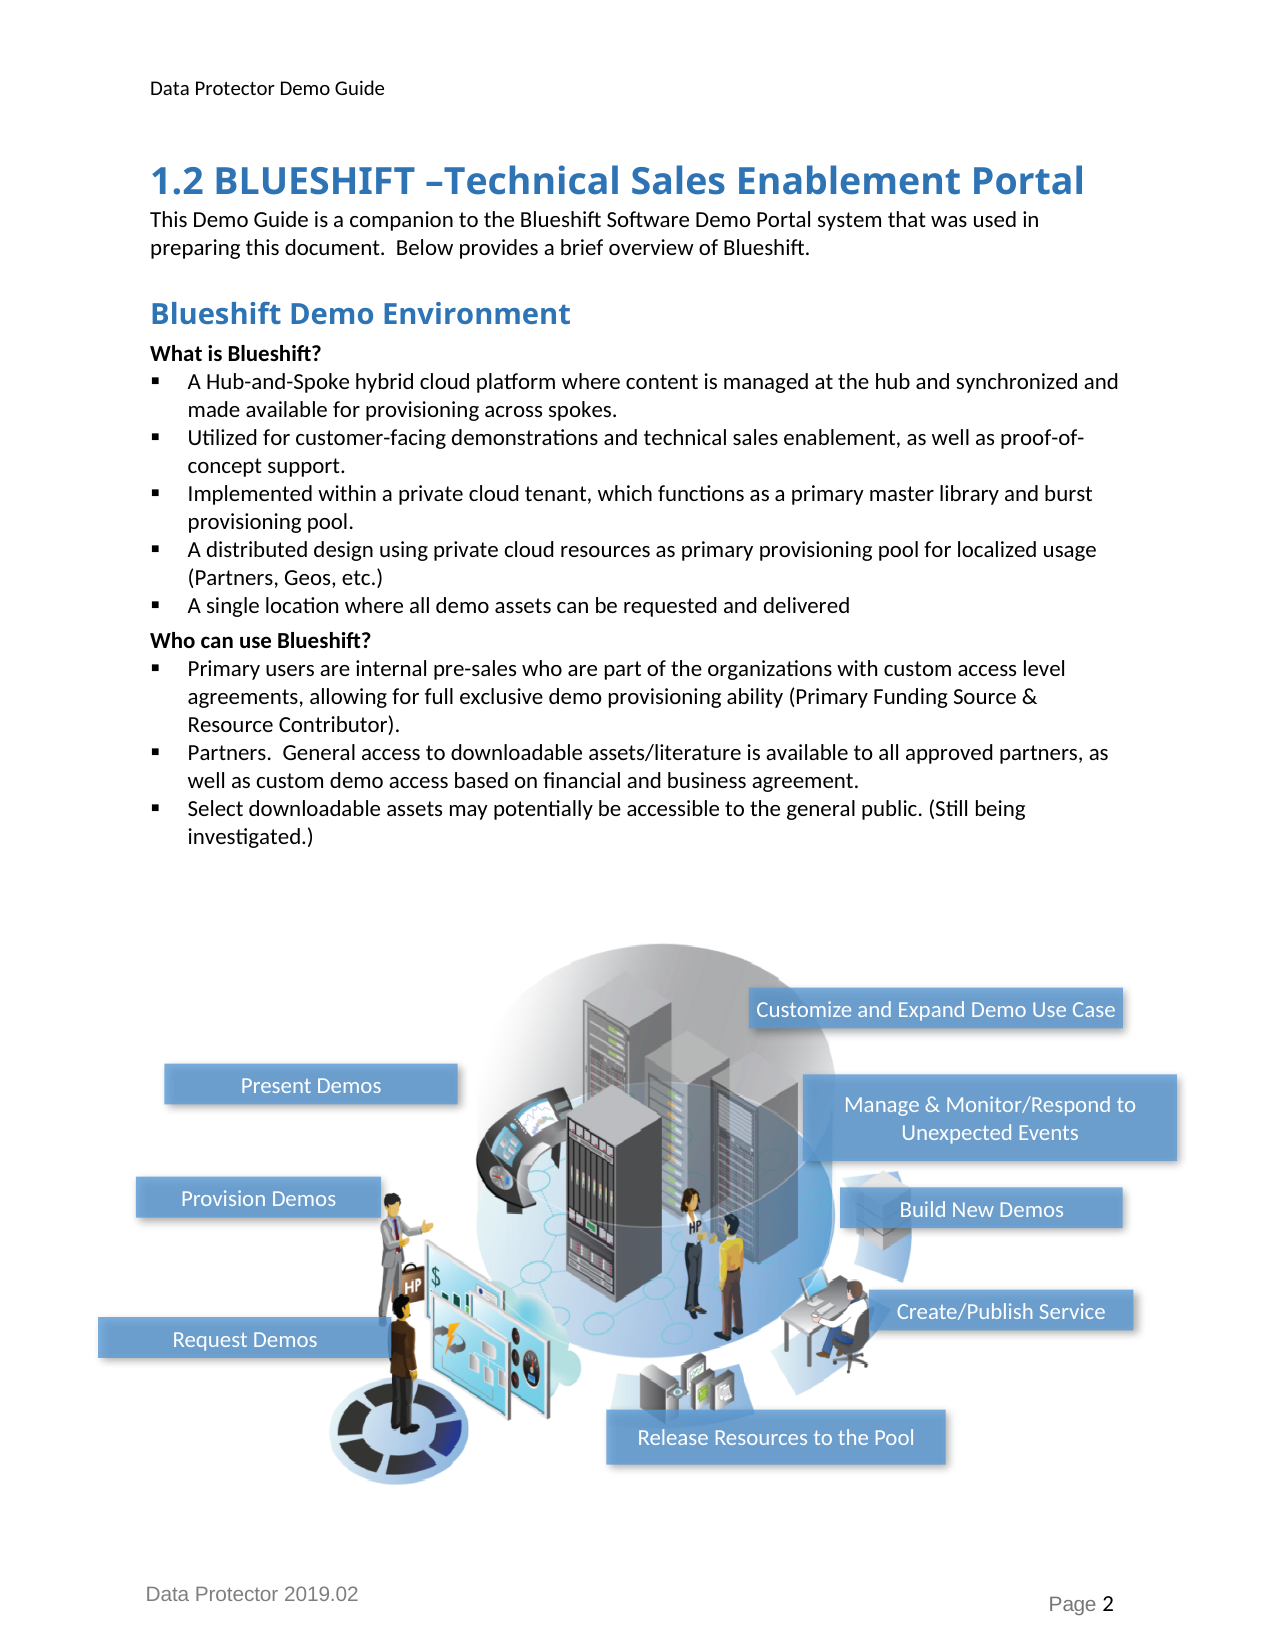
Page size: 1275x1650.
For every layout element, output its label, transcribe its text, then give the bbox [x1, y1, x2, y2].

list A single location where all demo assets can be requested and delivered [150, 592, 1125, 619]
list Utilized for customer-facing demonstrations and technical sales enablement, as well as proof-of-concept support. [150, 423, 1125, 479]
subtitle Blueshift Demo Environment [150, 293, 1125, 333]
list Partners. General access to downloadable assets/literature is available to all approved partners, as well as custom demo access based on financial and business agreement. [150, 738, 1125, 794]
text What is Blueshift? [150, 339, 1125, 367]
list A distributed design using private cloud resources as primary provisioning pool for localized usage (Partners, Geos, etc.) [150, 536, 1125, 592]
list Implemented within a private cloud tenant, which functions as a primary master library and burst provisioning pool. [150, 479, 1125, 536]
subtitle 1.2 BLUESHIFT –Technical Sales Enablement Portal [150, 154, 1125, 205]
list Select downloadable assets may potentially be accessible to the general public. (Still being investigated.) [150, 794, 1125, 850]
text Who can use Blueshift? [150, 626, 1125, 654]
picture [159, 863, 1174, 1514]
list A Hub-and-Spoke hybrid cloud platform where content is managed at the hub and synchronized and made available for provisioning across spokes. [150, 367, 1125, 423]
text This Demo Guide is a companion to the Blueshift Software Demo Portal system that was used in preparing this document. Below provides a brief overview of Blueshift. [150, 205, 1125, 261]
list Primary users are internal pre-sales who are part of the organizations with custom access level agreements, allowing for full exclusive demo provisioning ability (Primary Funding Source & Resource Contributor). [150, 654, 1125, 738]
